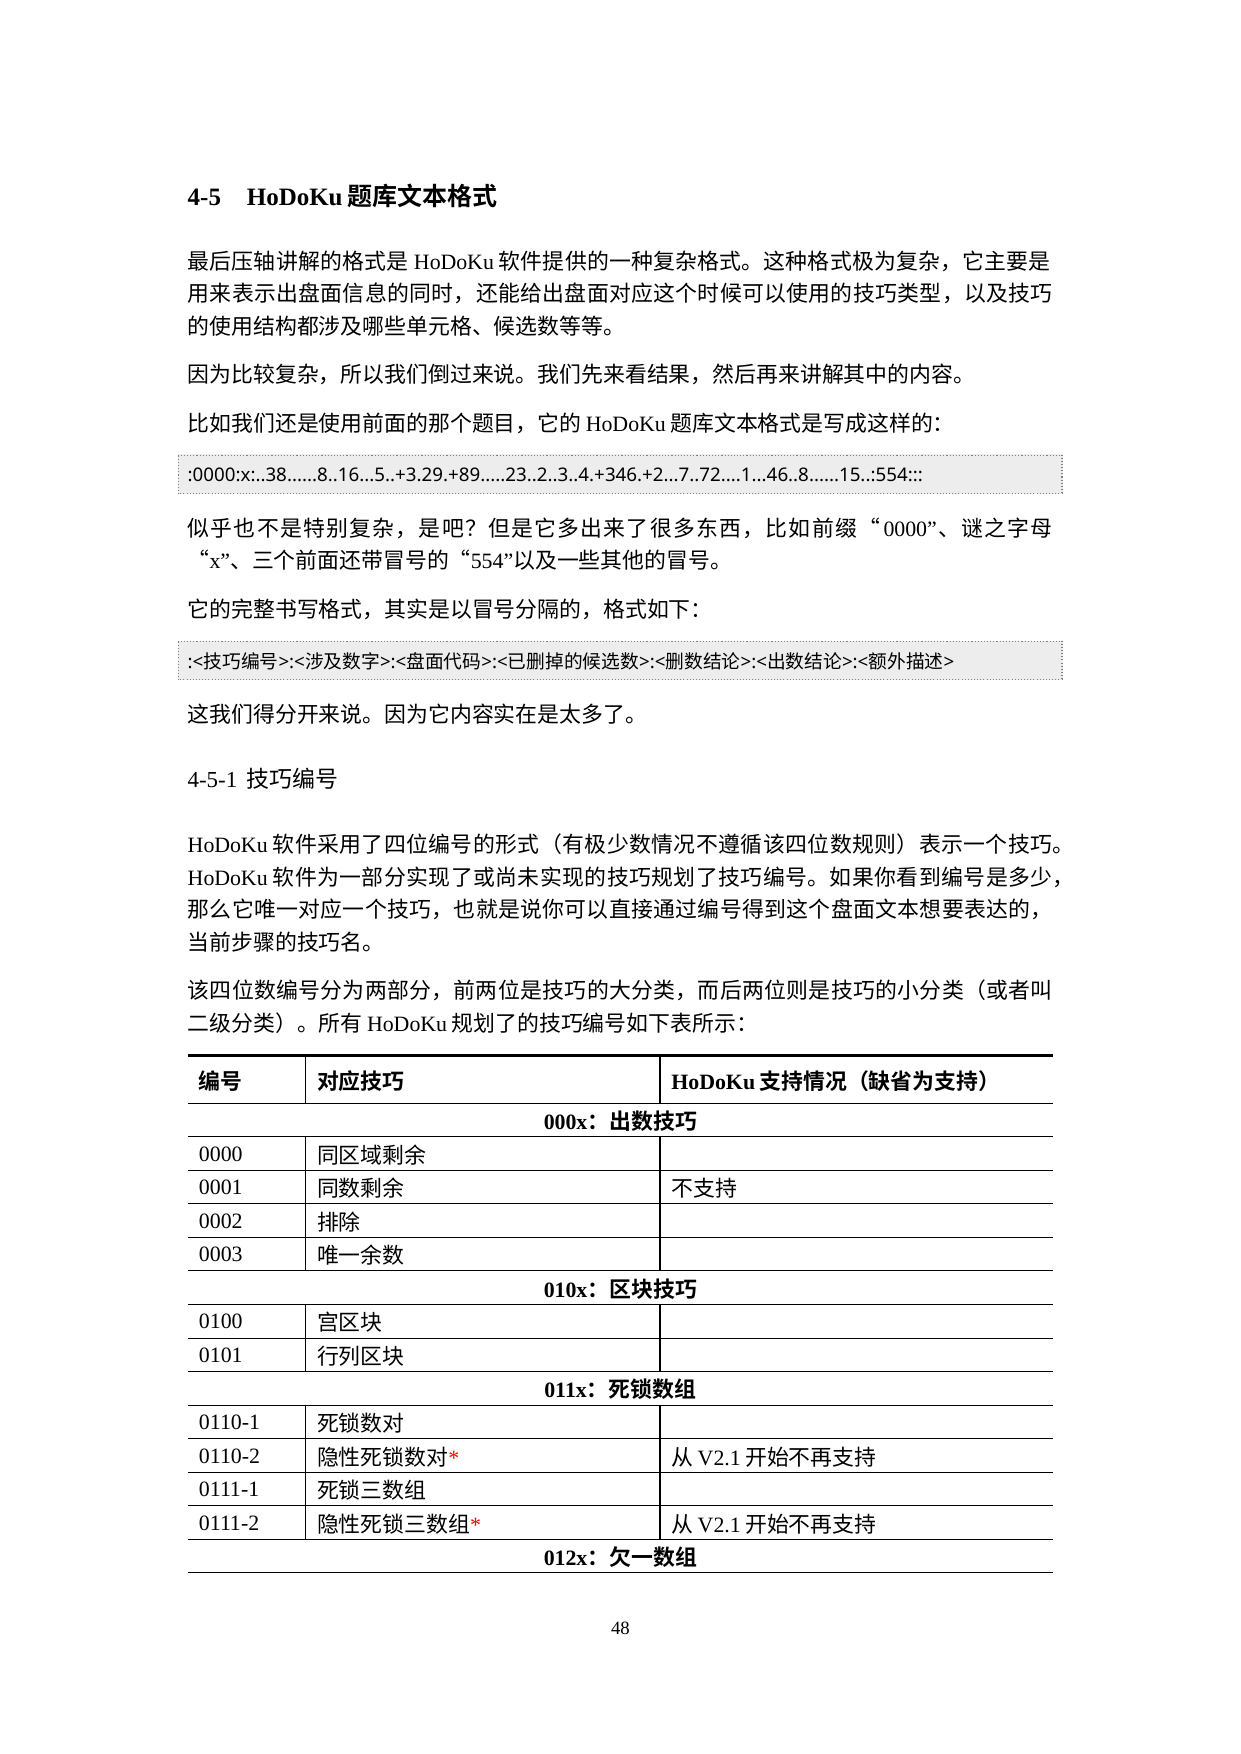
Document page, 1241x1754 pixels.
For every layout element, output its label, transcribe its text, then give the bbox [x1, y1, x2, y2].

table_cell [661, 1339, 1053, 1371]
table_cell 从V2.1开始不再支持 [661, 1506, 1053, 1539]
table_header 编号 [188, 1057, 305, 1103]
table_cell [661, 1238, 1053, 1270]
table_cell 唯一余数 [306, 1238, 659, 1270]
table_cell 0100 [188, 1305, 305, 1337]
table_cell 011x：死锁数组 [188, 1372, 1053, 1404]
text 似乎也不是特别复杂，是吧？但是它多出来了很多东西，比如前缀“0000”、谜之字母“x”、三个前面还带冒号的“554”以及一些其他的冒号。 [187, 511, 1053, 576]
table_cell 宫区块 [306, 1305, 659, 1337]
table_cell 从V2.1开始不再支持 [661, 1439, 1053, 1472]
table_cell 死锁数对 [306, 1406, 659, 1438]
table_cell 0002 [188, 1204, 305, 1237]
subtitle HoDoKu题库文本格式 [187, 162, 1053, 227]
table_cell 012x：欠一数组 [188, 1540, 1053, 1572]
table_cell [661, 1305, 1053, 1337]
text :0000:x:..38......8..16...5..+3.29.+89.....23..2..3..4.+346.+2...7..72....1...46..8......15..:554::: [178, 454, 1063, 494]
table_cell 0000 [188, 1137, 305, 1170]
table_cell 0001 [188, 1171, 305, 1203]
table_cell [661, 1473, 1053, 1505]
table_cell 隐性死锁三数组* [306, 1506, 659, 1539]
table_cell 0003 [188, 1238, 305, 1270]
text HoDoKu软件采用了四位编号的形式（有极少数情况不遵循该四位数规则）表示一个技巧。HoDoKu软件为一部分实现了或尚未实现的技巧规划了技巧编号。如果你看到编号是多少，那么它唯一对应一个技巧，也就是说你可以直接通过编号得到这个盘面文本想要表达的，当前步骤的技巧名。 [187, 827, 1053, 957]
table_cell 隐性死锁数对* [306, 1439, 659, 1472]
table_cell 0101 [188, 1339, 305, 1371]
text 该四位数编号分为两部分，前两位是技巧的大分类，而后两位则是技巧的小分类（或者叫二级分类）。所有HoDoKu规划了的技巧编号如下表所示： [187, 973, 1053, 1038]
subtitle 技巧编号 [187, 745, 1053, 810]
table_cell 同区域剩余 [306, 1137, 659, 1170]
text 最后压轴讲解的格式是HoDoKu软件提供的一种复杂格式。这种格式极为复杂，它主要是用来表示出盘面信息的同时，还能给出盘面对应这个时候可以使用的技巧类型，以及技巧的使用结构都涉及哪些单元格、候选数等等。 [187, 243, 1053, 341]
text 这我们得分开来说。因为它内容实在是太多了。 [187, 697, 1053, 729]
text 它的完整书写格式，其实是以冒号分隔的，格式如下： [187, 592, 1053, 624]
text :<技巧编号>:<涉及数字>:<盘面代码>:<已删掉的候选数>:<删数结论>:<出数结论>:<额外描述> [178, 641, 1063, 680]
table_cell 排除 [306, 1204, 659, 1237]
table_cell [661, 1137, 1053, 1170]
table_cell 死锁三数组 [306, 1473, 659, 1505]
table_cell 010x：区块技巧 [188, 1271, 1053, 1304]
table_cell 0111-1 [188, 1473, 305, 1505]
table_header HoDoKu支持情况（缺省为支持） [661, 1057, 1053, 1103]
table_cell 0110-1 [188, 1406, 305, 1438]
table_cell 行列区块 [306, 1339, 659, 1371]
table_cell 0110-2 [188, 1439, 305, 1472]
table_header 对应技巧 [306, 1057, 659, 1103]
table_cell 000x：出数技巧 [188, 1104, 1053, 1136]
table_cell [661, 1204, 1053, 1237]
table_cell 同数剩余 [306, 1171, 659, 1203]
table_cell 不支持 [661, 1171, 1053, 1203]
table_cell 0111-2 [188, 1506, 305, 1539]
text 比如我们还是使用前面的那个题目，它的HoDoKu题库文本格式是写成这样的： [187, 406, 1053, 438]
text 因为比较复杂，所以我们倒过来说。我们先来看结果，然后再来讲解其中的内容。 [187, 357, 1053, 389]
table_cell [661, 1406, 1053, 1438]
